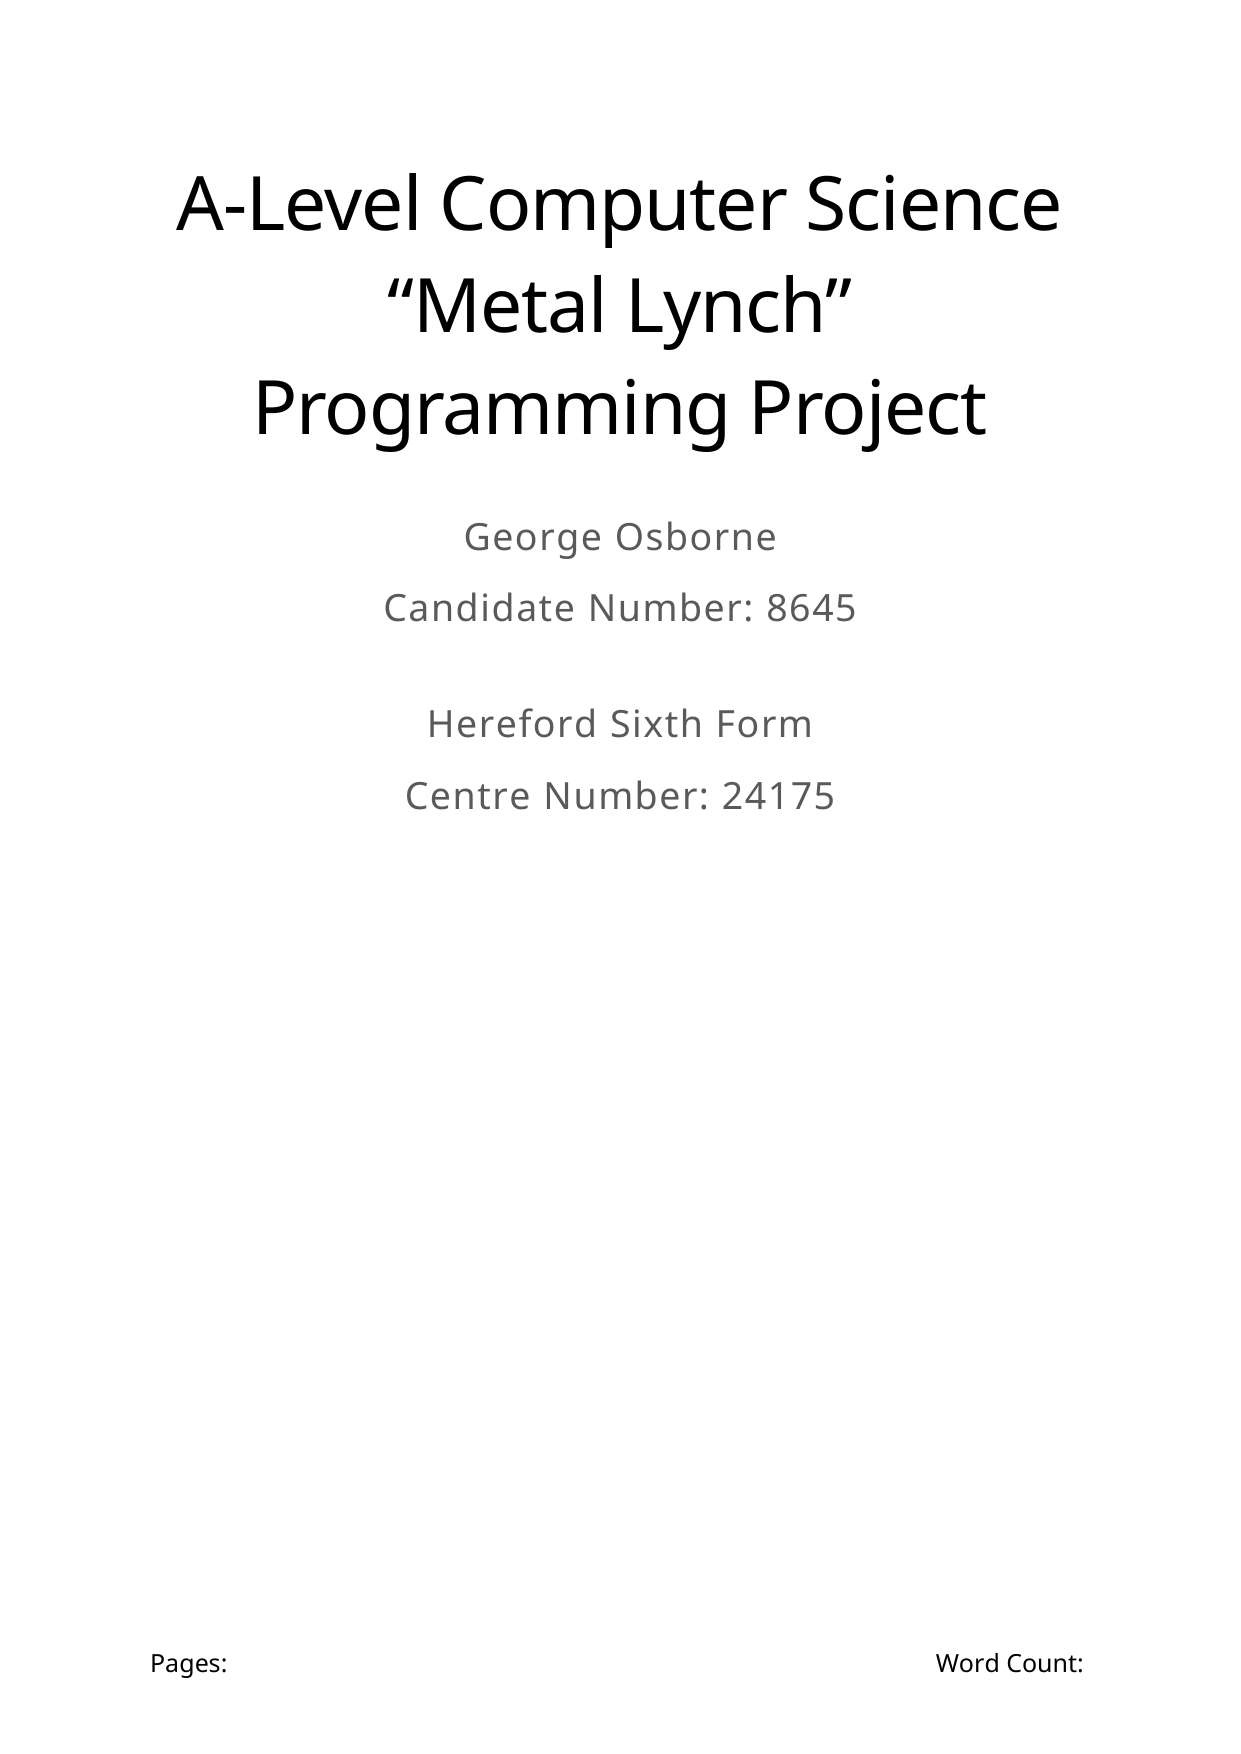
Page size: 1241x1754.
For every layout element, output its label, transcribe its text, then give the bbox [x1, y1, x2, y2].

subtitle Centre Number: 24175 [150, 769, 1090, 821]
subtitle Candidate Number: 8645 [150, 582, 1090, 633]
title A-Level Computer Science [150, 150, 1090, 252]
subtitle Hereford Sixth Form [150, 698, 1090, 749]
subtitle George Osborne [150, 510, 1090, 561]
title Programming Project [150, 354, 1090, 457]
title “Metal Lynch” [150, 252, 1090, 354]
